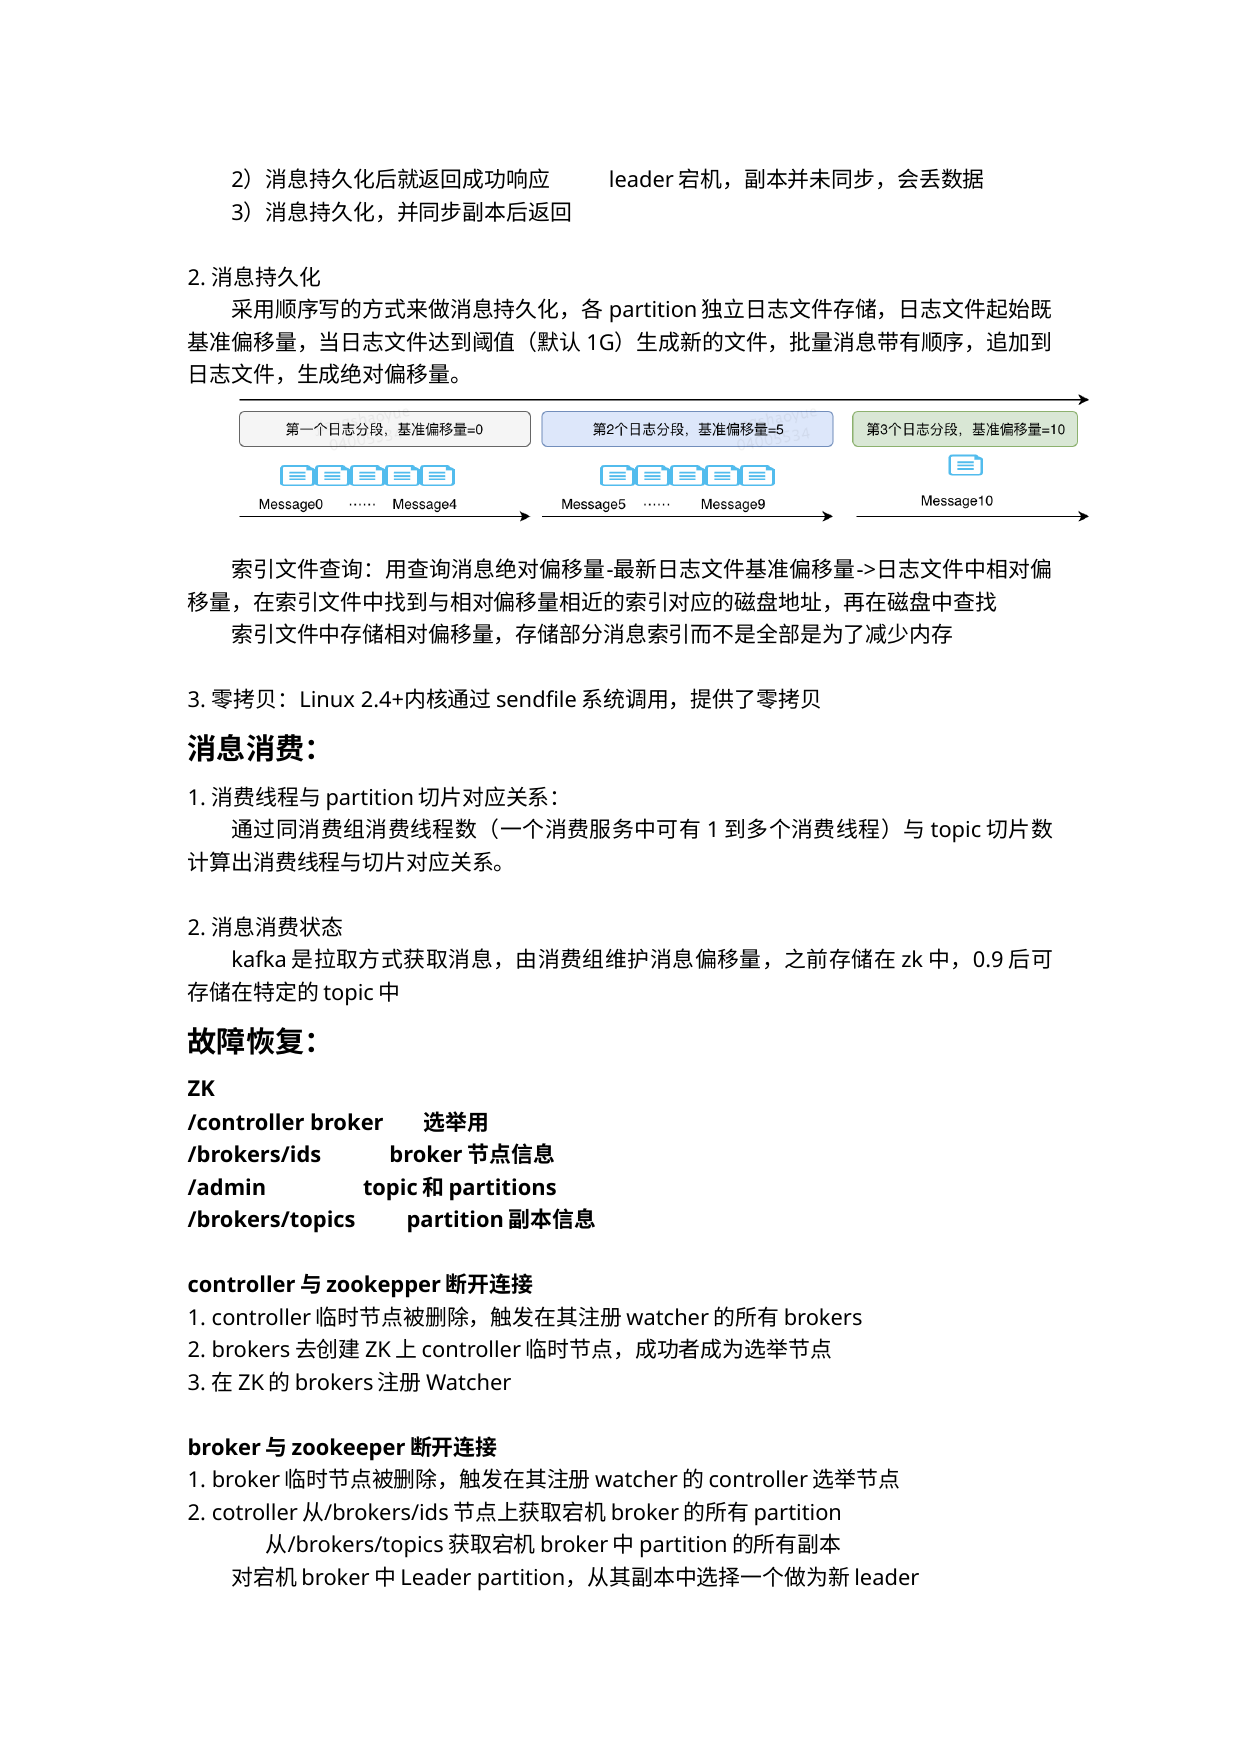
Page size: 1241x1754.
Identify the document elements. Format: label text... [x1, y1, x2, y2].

list 消息消费状态 [187, 909, 1053, 942]
picture [231, 389, 1097, 522]
text controller与zookepper断开连接 [187, 1267, 1053, 1299]
list 零拷贝：Linux 2.4+内核通过sendfile系统调用，提供了零拷贝 [187, 682, 1053, 714]
text 1. 消费线程与partition切片对应关系： [187, 779, 1053, 812]
text 消息消费： [187, 714, 1053, 779]
text 故障恢复： [187, 1007, 1053, 1072]
list broker临时节点被删除，触发在其注册watcher的controller选举节点 [187, 1462, 1053, 1494]
text 3. 在ZK的brokers注册Watcher [187, 1364, 1053, 1397]
text /admin topic和partitions [187, 1169, 1053, 1202]
text kafka是拉取方式获取消息，由消费组维护消息偏移量，之前存储在zk中，0.9后可存储在特定的topic中 [187, 942, 1053, 1007]
list 消息持久化后就返回成功响应 leader宕机，副本并未同步，会丢数据 [187, 162, 1053, 194]
text 2. brokers去创建ZK上controller临时节点，成功者成为选举节点 [187, 1332, 1053, 1364]
text /brokers/topics partition副本信息 [187, 1202, 1053, 1234]
text broker与zookeeper断开连接 [187, 1429, 1053, 1462]
text 对宕机broker中Leader partition，从其副本中选择一个做为新leader [187, 1559, 1053, 1592]
text 从/brokers/topics获取宕机broker中partition的所有副本 [187, 1527, 1053, 1559]
text 索引文件中存储相对偏移量，存储部分消息索引而不是全部是为了减少内存 [187, 617, 1053, 649]
list 消息持久化 [187, 259, 1053, 292]
list 消息持久化，并同步副本后返回 [187, 194, 1053, 227]
text 索引文件查询：用查询消息绝对偏移量-最新日志文件基准偏移量->日志文件中相对偏移量，在索引文件中找到与相对偏移量相近的索引对应的磁盘地址，再在磁盘中查找 [187, 552, 1053, 617]
text /controller broker 选举用 [187, 1104, 1053, 1137]
text /brokers/ids broker节点信息 [187, 1137, 1053, 1169]
text ZK [187, 1072, 1053, 1104]
text 采用顺序写的方式来做消息持久化，各partition独立日志文件存储，日志文件起始既基准偏移量，当日志文件达到阈值（默认1G）生成新的文件，批量消息带有顺序，追加到日志文件，生成绝对偏移量。 [187, 292, 1053, 389]
text 通过同消费组消费线程数（一个消费服务中可有1到多个消费线程）与topic切片数计算出消费线程与切片对应关系。 [187, 812, 1053, 877]
text 1. controller临时节点被删除，触发在其注册watcher的所有brokers [187, 1299, 1053, 1332]
list cotroller从/brokers/ids节点上获取宕机broker的所有partition [187, 1494, 1053, 1527]
